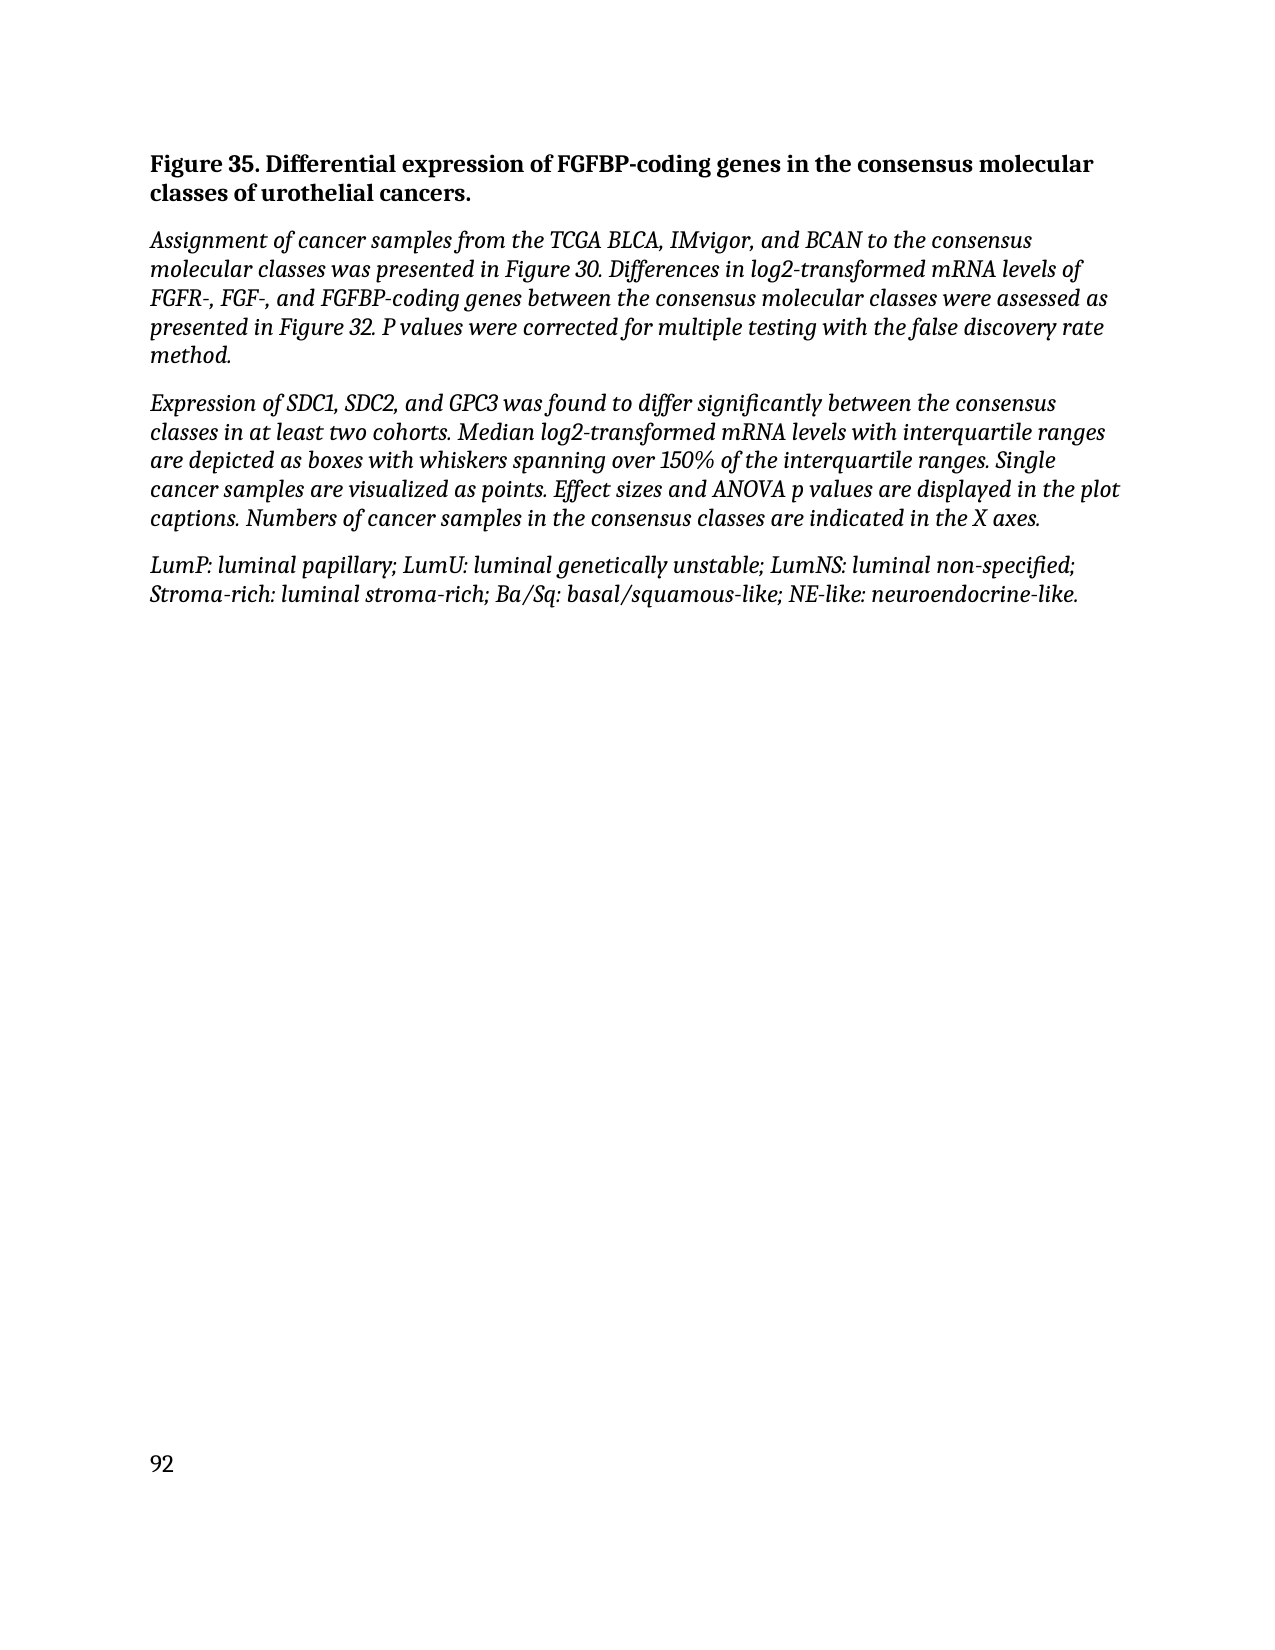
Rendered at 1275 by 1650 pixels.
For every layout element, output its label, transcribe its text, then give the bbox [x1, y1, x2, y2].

text Figure 35. Differential expression of FGFBP-coding genes in the consensus molecular classes of urothelial cancers. [150, 150, 1125, 207]
text LumP: luminal papillary; LumU: luminal genetically unstable; LumNS: luminal non-specified; Stroma-rich: luminal stroma-rich; Ba/Sq: basal/squamous-like; NE-like: neuroendocrine-like. [150, 551, 1125, 609]
text Expression of SDC1, SDC2, and GPC3 was found to differ significantly between the consensus classes in at least two cohorts. Median log2-transformed mRNA levels with interquartile ranges are depicted as boxes with whiskers spanning over 150% of the interquartile ranges. Single cancer samples are visualized as points. Effect sizes and ANOVA p values are displayed in the plot captions. Numbers of cancer samples in the consensus classes are indicated in the X axes. [150, 389, 1125, 532]
text Assignment of cancer samples from the TCGA BLCA, IMvigor, and BCAN to the consensus molecular classes was presented in Figure 30. Differences in log2-transformed mRNA levels of FGFR-, FGF-, and FGFBP-coding genes between the consensus molecular classes were assessed as presented in Figure 32. P values were corrected for multiple testing with the false discovery rate method. [150, 226, 1125, 370]
